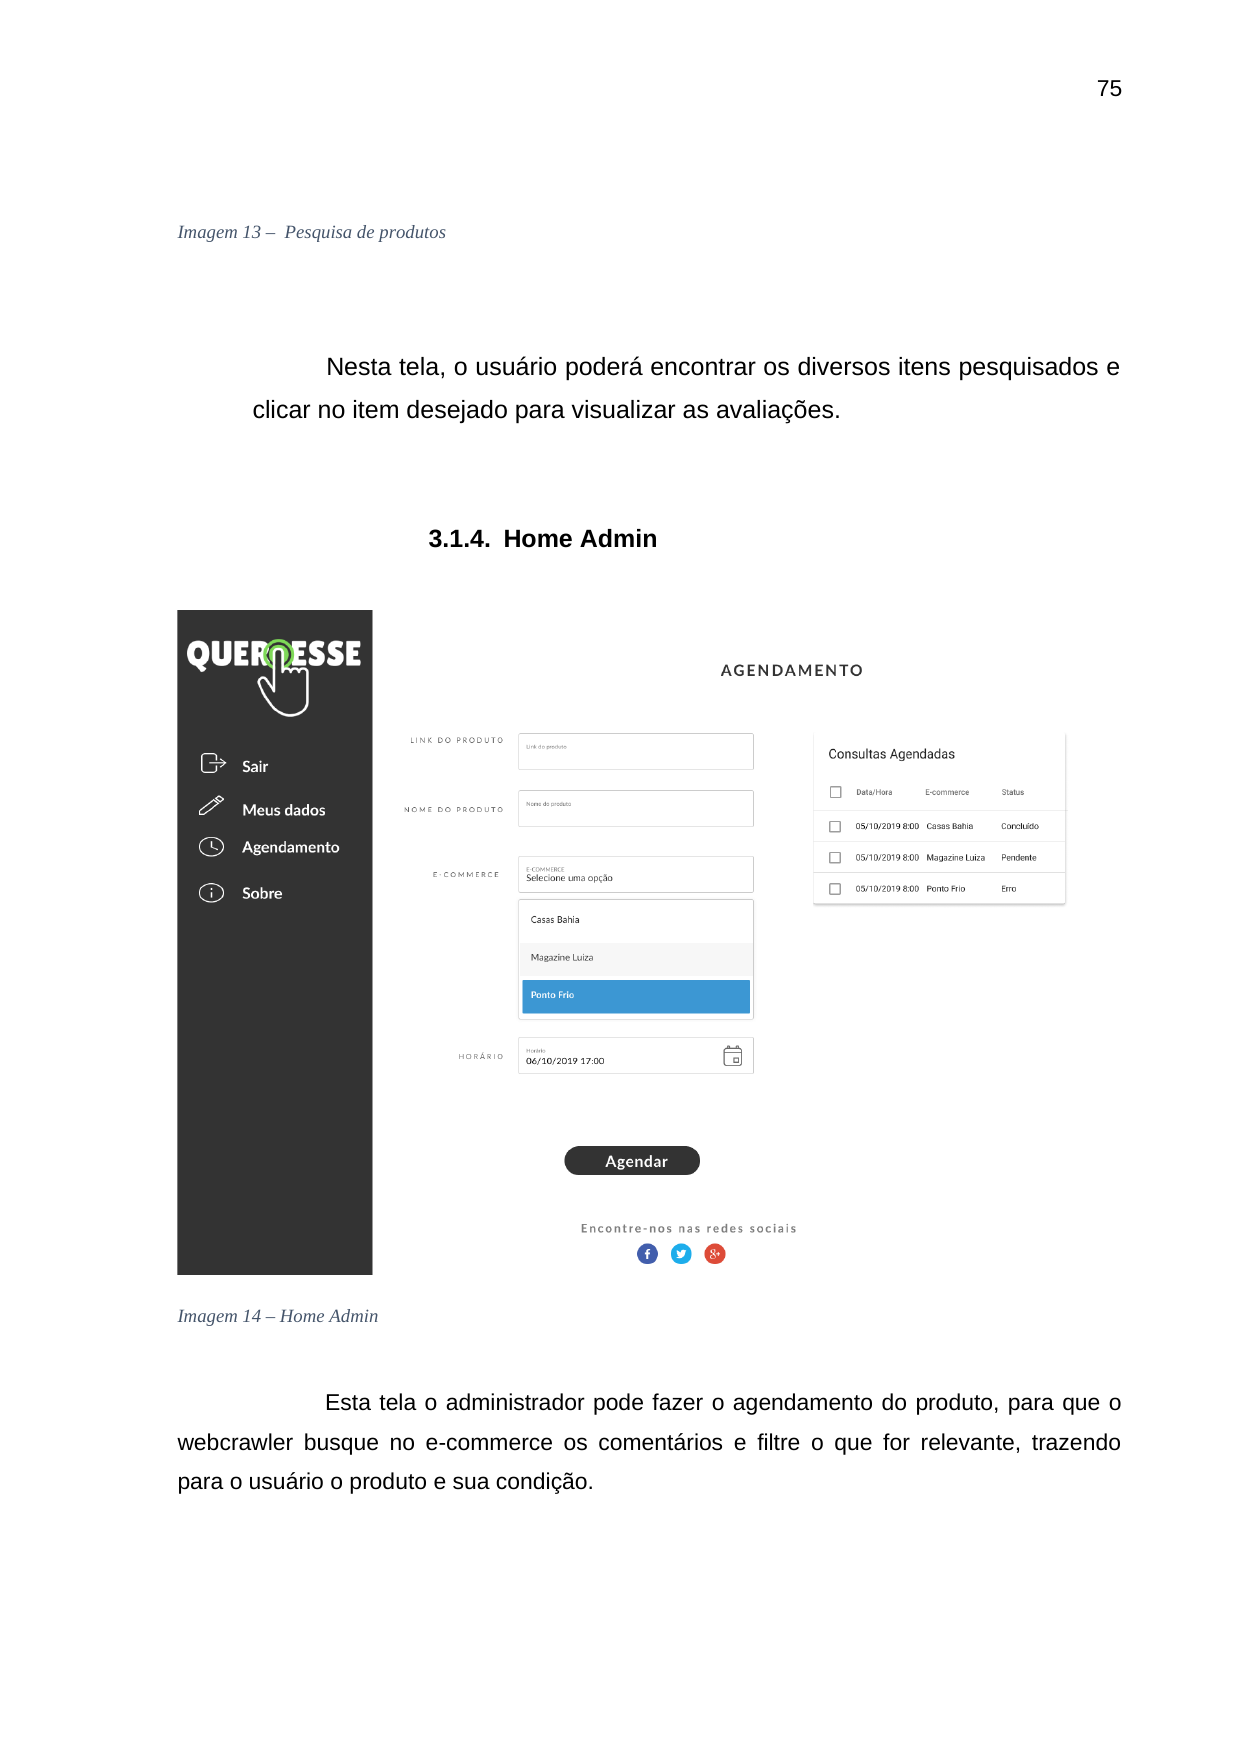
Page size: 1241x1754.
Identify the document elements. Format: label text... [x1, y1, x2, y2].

text Imagem 13 – Pesquisa de produtos [177, 221, 1122, 243]
picture [177, 610, 1110, 1275]
text Imagem 14 – Home Admin [177, 1305, 1122, 1327]
text Esta tela o administrador pode fazer o agendamento do produto, para que o webcrawler busque no e-commerce os comentários e filtre o que for relevante, trazendo para o usuário o produto e sua condição. [177, 1389, 1122, 1494]
text Nesta tela, o usuário poderá encontrar os diversos itens pesquisados e clicar no item desejado para visualizar as avaliações. [252, 352, 1122, 423]
list Home Admin [428, 524, 1122, 553]
